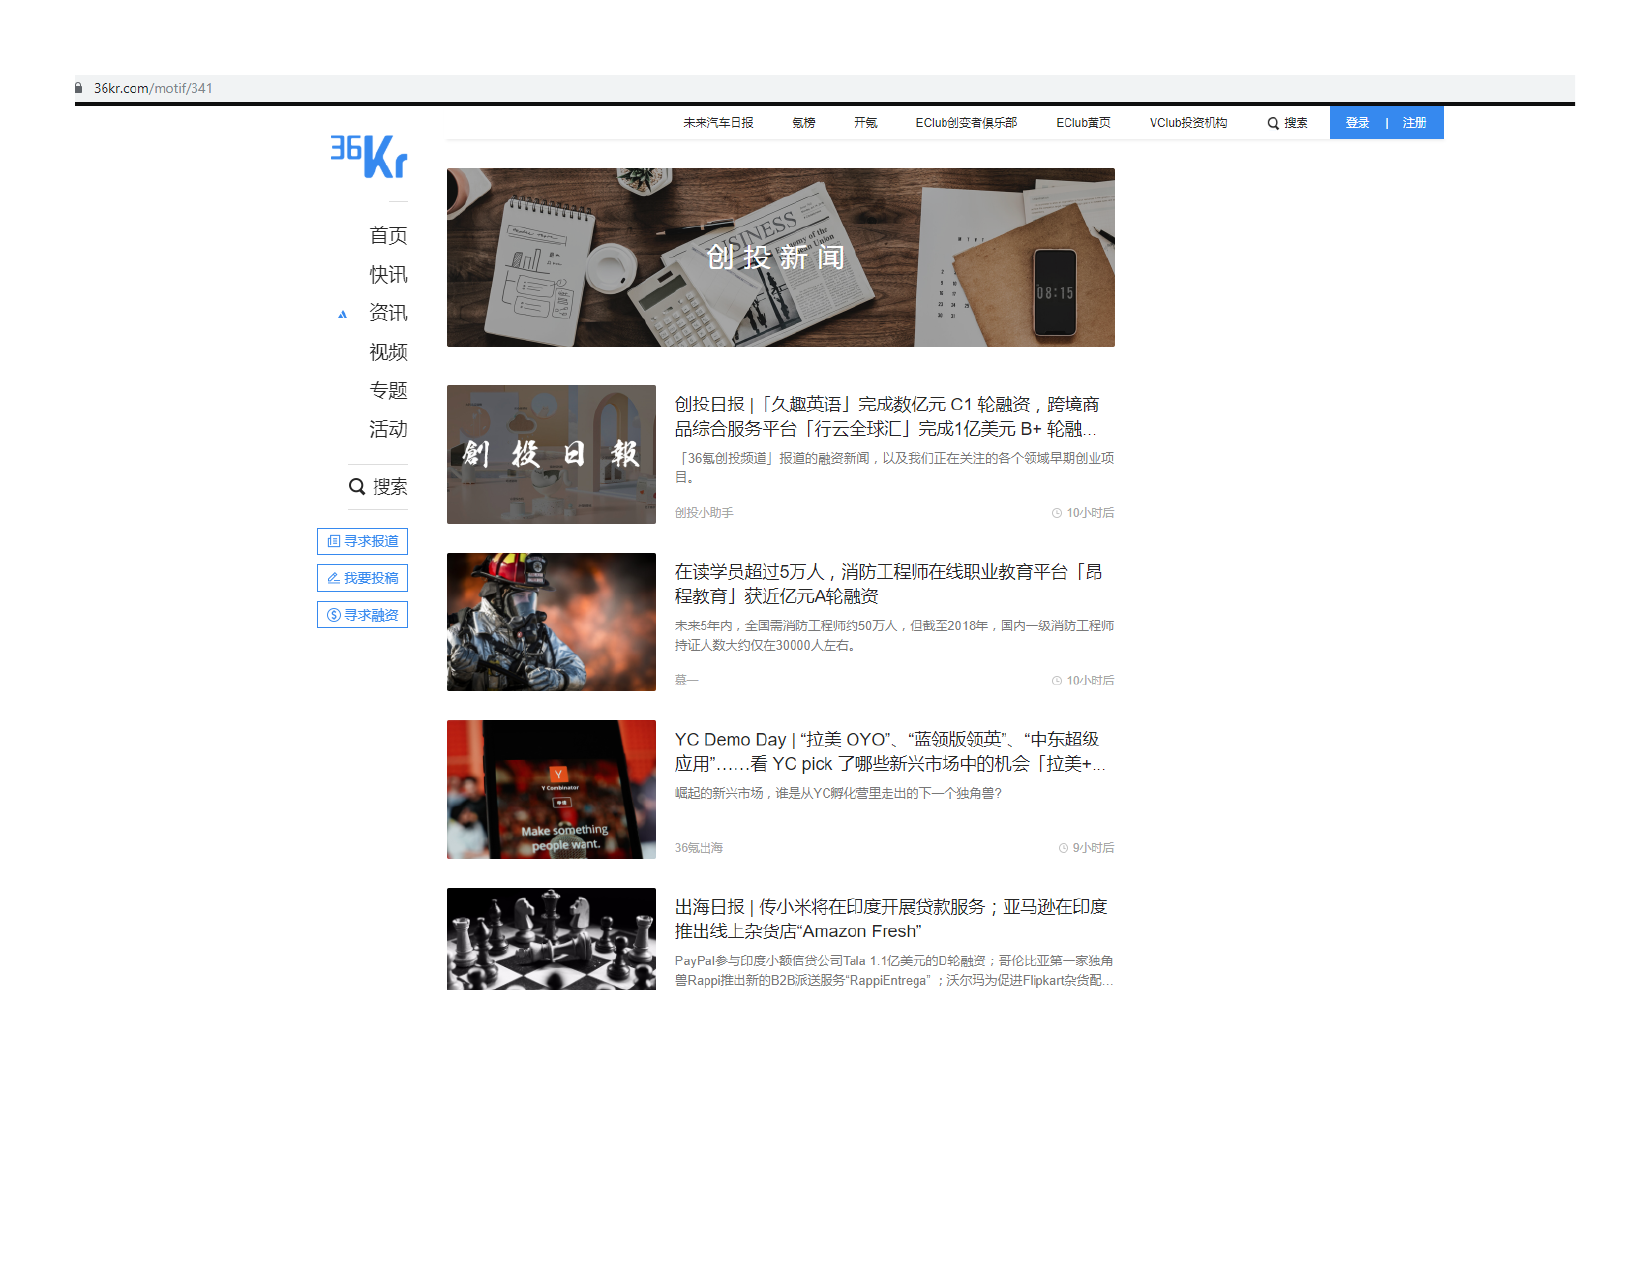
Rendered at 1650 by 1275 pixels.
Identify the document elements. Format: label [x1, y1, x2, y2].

picture [75, 75, 1575, 990]
